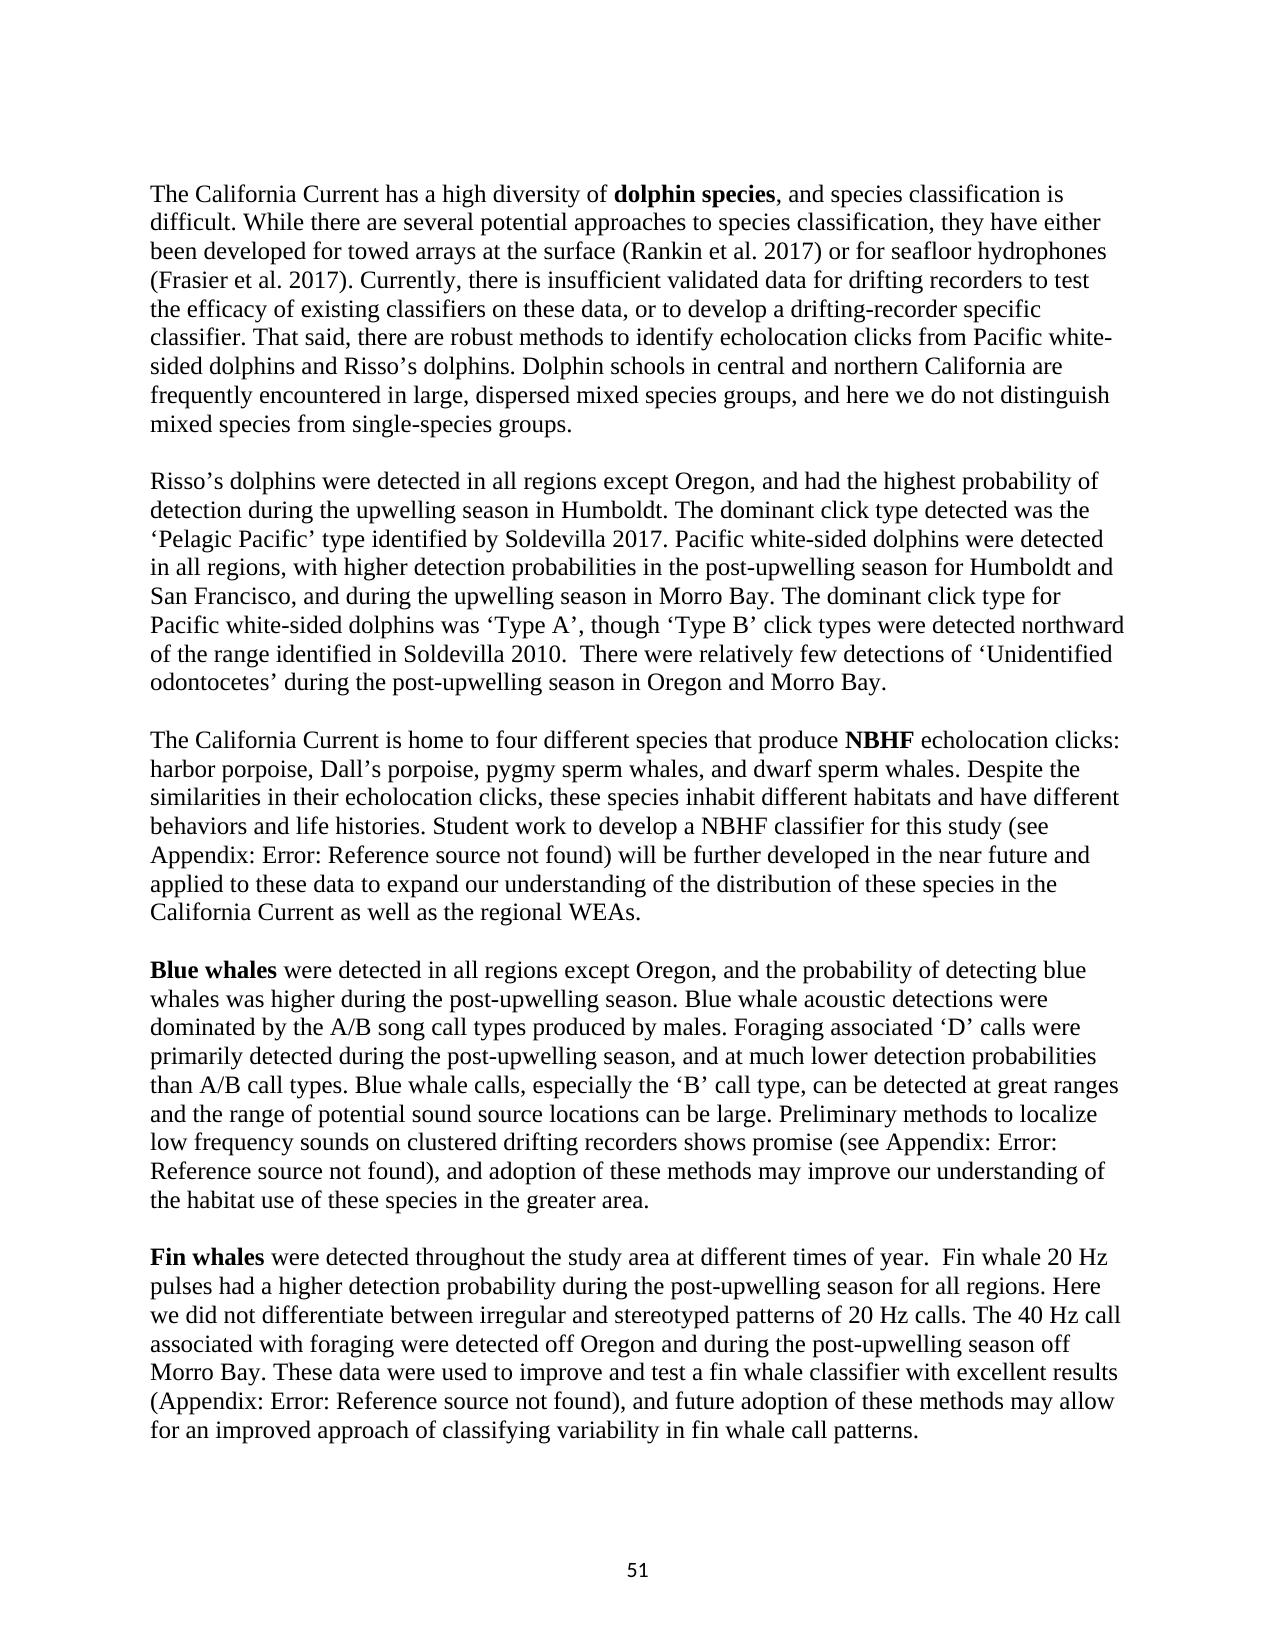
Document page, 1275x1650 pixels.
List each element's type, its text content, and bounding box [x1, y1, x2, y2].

text Risso’s dolphins were detected in all regions except Oregon, and had the highest probability of detection during the upwelling season in Humboldt. The dominant click type detected was the ‘Pelagic Pacific’ type identified by Soldevilla 2017. Pacific white-sided dolphins were detected in all regions, with higher detection probabilities in the post-upwelling season for Humboldt and San Francisco, and during the upwelling season in Morro Bay. The dominant click type for Pacific white-sided dolphins was ‘Type A’, though ‘Type B’ click types were detected northward of the range identified in Soldevilla 2010. There were relatively few detections of ‘Unidentified odontocetes’ during the post-upwelling season in Oregon and Morro Bay. [150, 466, 1125, 696]
text The California Current has a high diversity of dolphin species, and species classification is difficult. While there are several potential approaches to species classification, they have either been developed for towed arrays at the surface (Rankin et al. 2017) or for seafloor hydrophones (Frasier et al. 2017). Currently, there is insufficient validated data for drifting recorders to test the efficacy of existing classifiers on these data, or to develop a drifting-recorder specific classifier. That said, there are robust methods to identify echolocation clicks from Pacific white-sided dolphins and Risso’s dolphins. Dolphin schools in central and northern California are frequently encountered in large, dispersed mixed species groups, and here we do not distinguish mixed species from single-species groups. [150, 179, 1125, 437]
